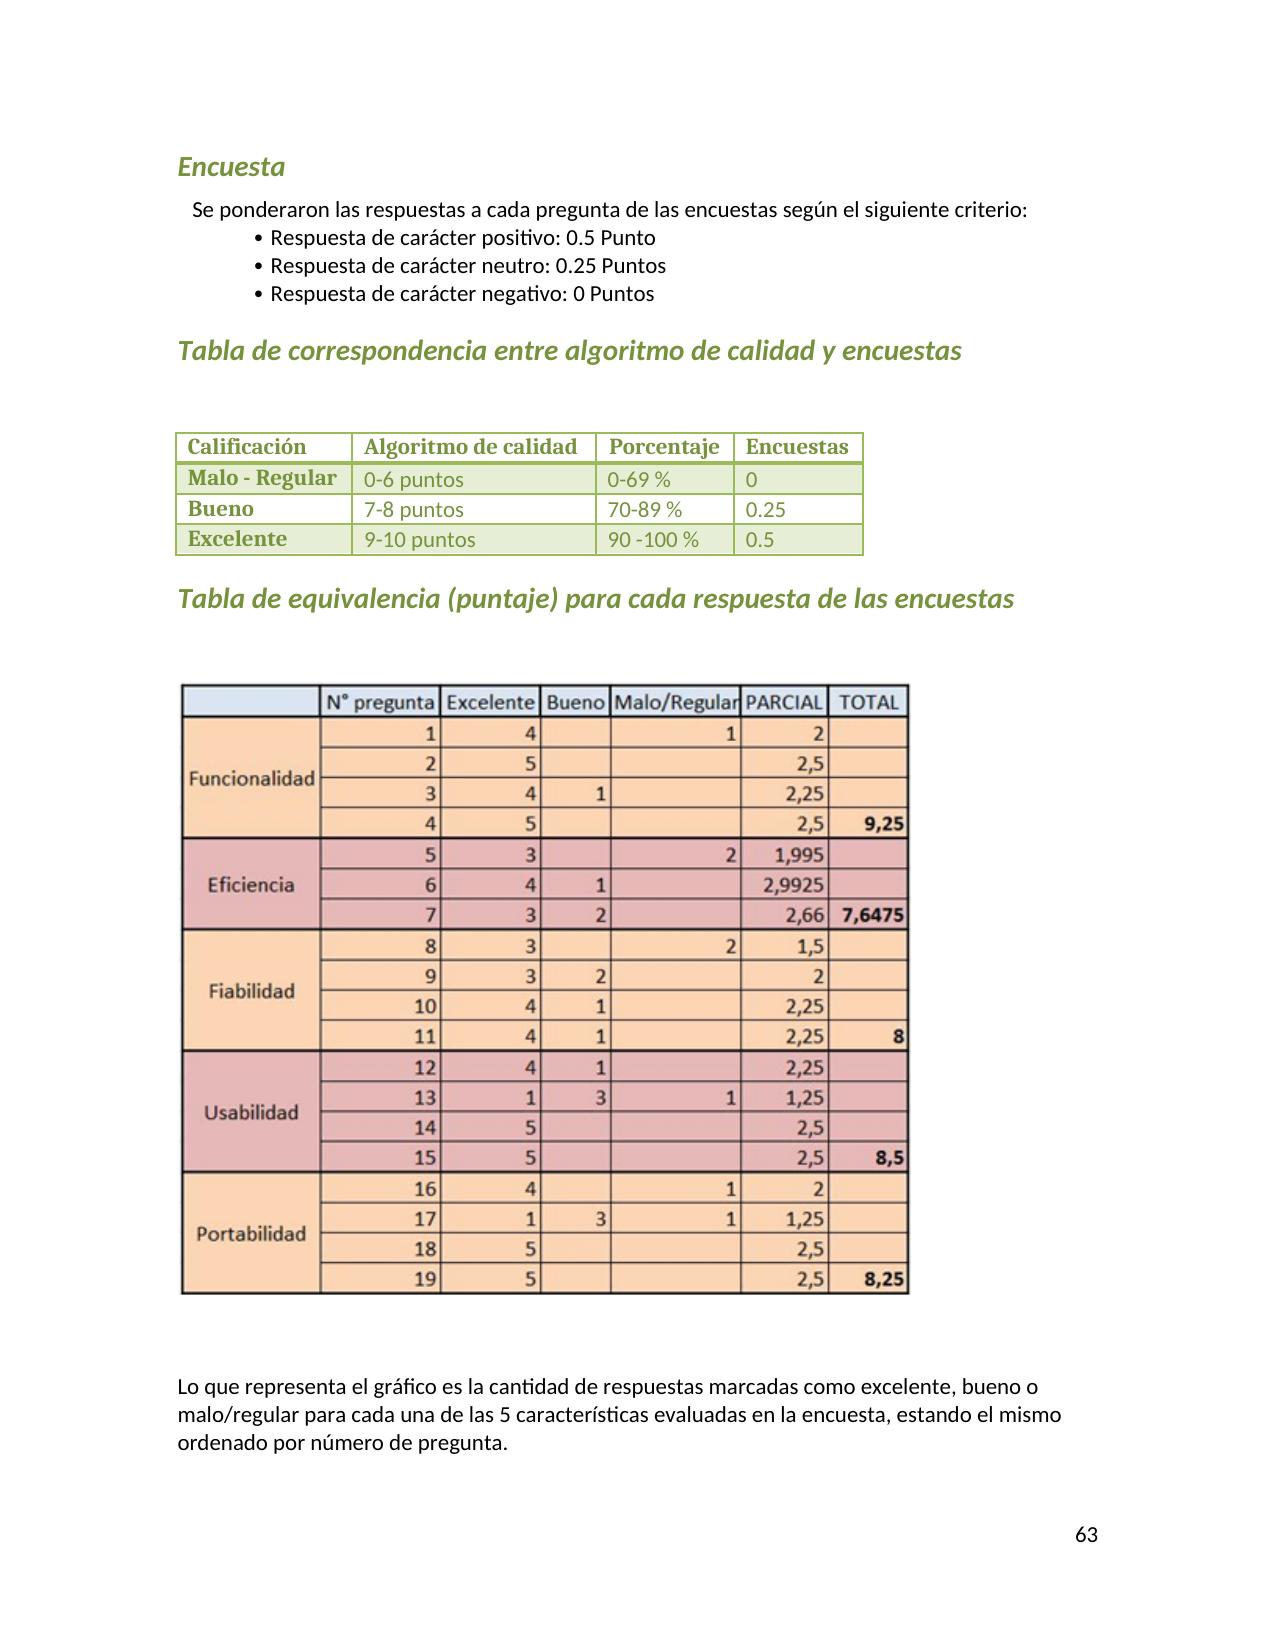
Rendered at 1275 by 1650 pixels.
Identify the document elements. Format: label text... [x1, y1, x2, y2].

table_cell 7-8 puntos [353, 495, 595, 523]
table_cell Excelente [177, 525, 351, 553]
table_cell Bueno [177, 495, 351, 523]
table_cell 0.25 [735, 495, 862, 523]
table_cell 0-6 puntos [353, 465, 595, 493]
table_cell 0.5 [735, 525, 862, 553]
table_cell 9-10 puntos [353, 525, 595, 553]
subtitle Encuesta [177, 148, 1098, 183]
table_header Encuestas [735, 434, 862, 461]
table_cell 90 -100 % [597, 525, 733, 553]
table_header Calificación [177, 434, 351, 461]
picture [177, 680, 914, 1298]
table_header Algoritmo de calidad [353, 434, 595, 461]
subtitle Tabla de equivalencia (puntaje) para cada respuesta de las encuestas [177, 581, 1098, 616]
text Se ponderaron las respuestas a cada pregunta de las encuestas según el siguiente criterio: ∙ Respuesta de carácter positivo: 0.5 Punto ∙ Respuesta de carácter neutro: 0.25 Puntos ∙ Respuesta de carácter negativo: 0 Puntos [192, 195, 1098, 307]
subtitle Tabla de correspondencia entre algoritmo de calidad y encuestas [177, 332, 1098, 367]
table_cell Malo - Regular [177, 465, 351, 493]
table_cell 70-89 % [597, 495, 733, 523]
table_header Porcentaje [597, 434, 733, 461]
table_cell 0 [735, 465, 862, 493]
table_cell 0-69 % [597, 465, 733, 493]
text Lo que representa el gráfico es la cantidad de respuestas marcadas como excelente, bueno o malo/regular para cada una de las 5 características evaluadas en la encuesta, estando el mismo ordenado por número de pregunta. [177, 1372, 1098, 1456]
